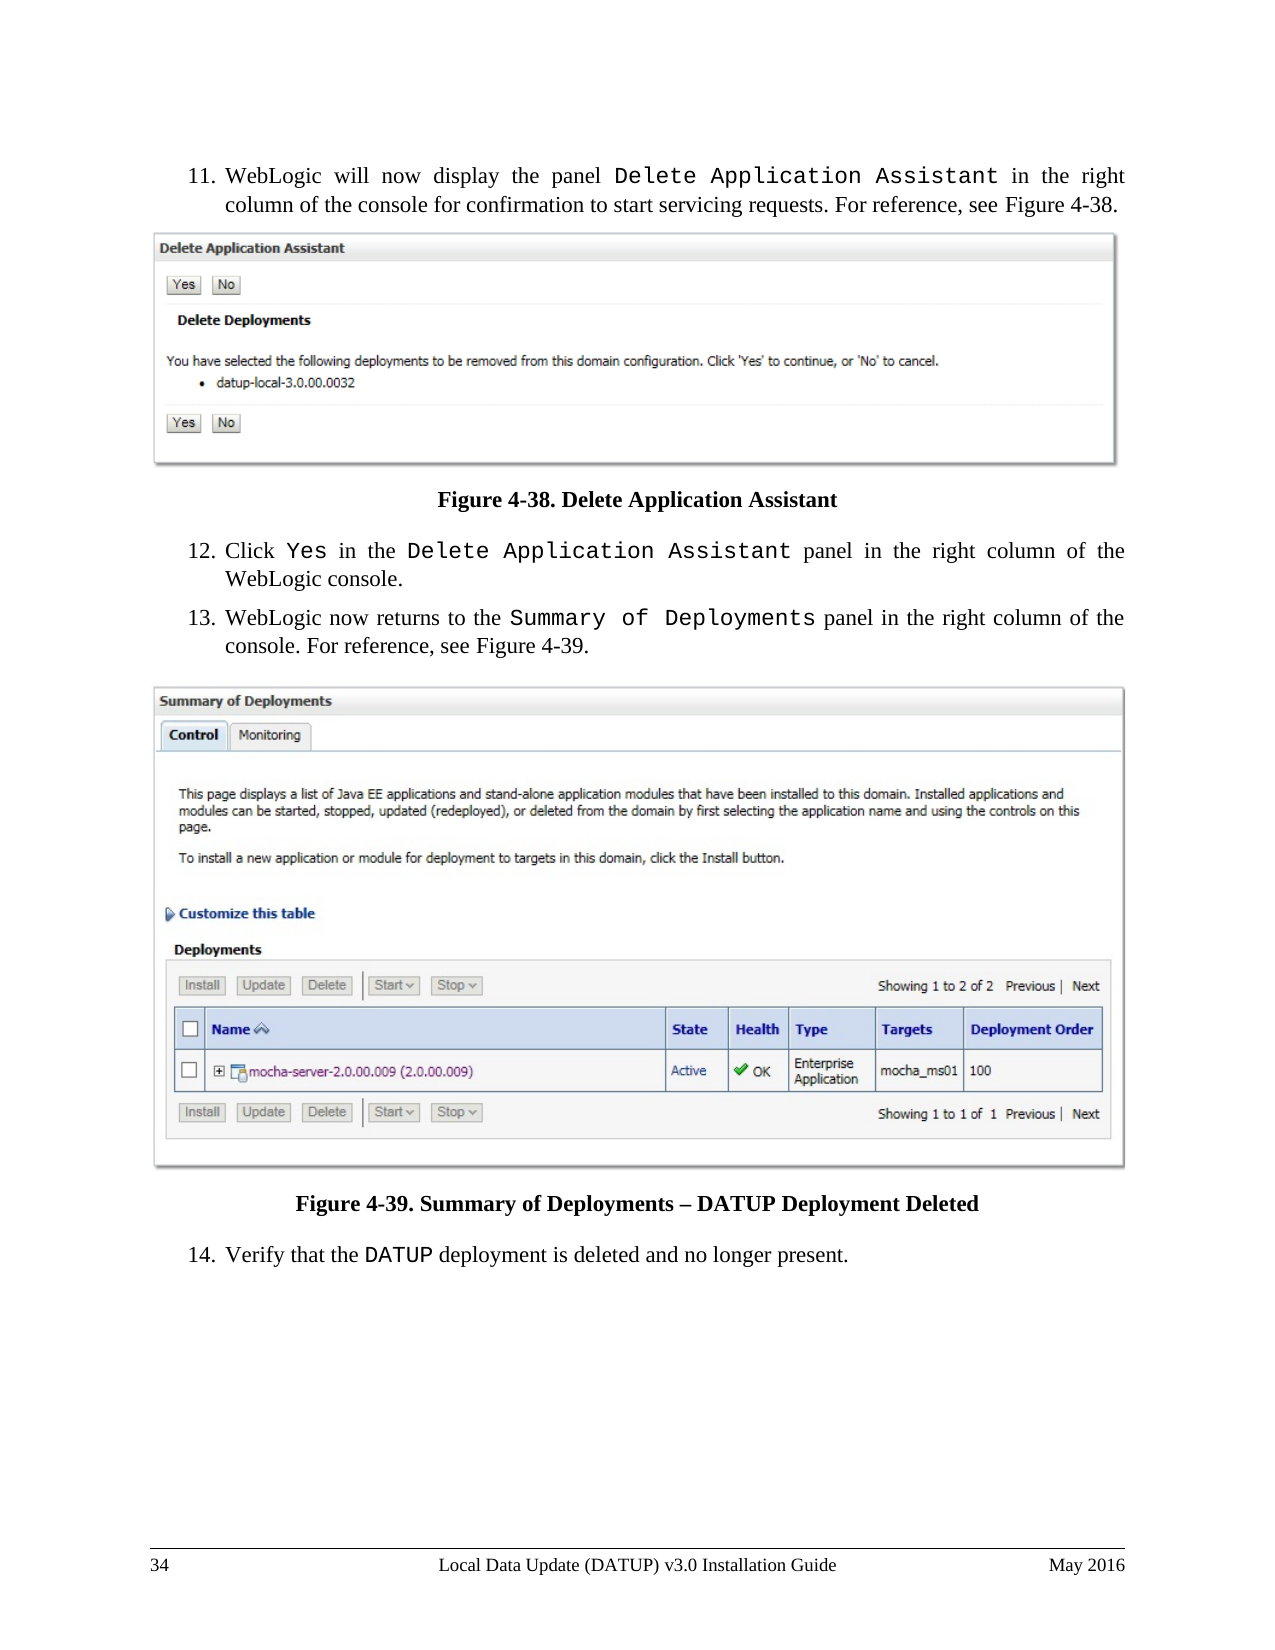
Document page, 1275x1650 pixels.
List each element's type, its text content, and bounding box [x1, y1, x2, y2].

list Verify that the DATUP deployment is deleted and no longer present. [187, 1241, 1125, 1270]
list Click Yes in the Delete Application Assistant panel in the right column of the WebLogic console. [187, 537, 1125, 592]
picture [150, 229, 1125, 474]
picture [150, 683, 1125, 1178]
